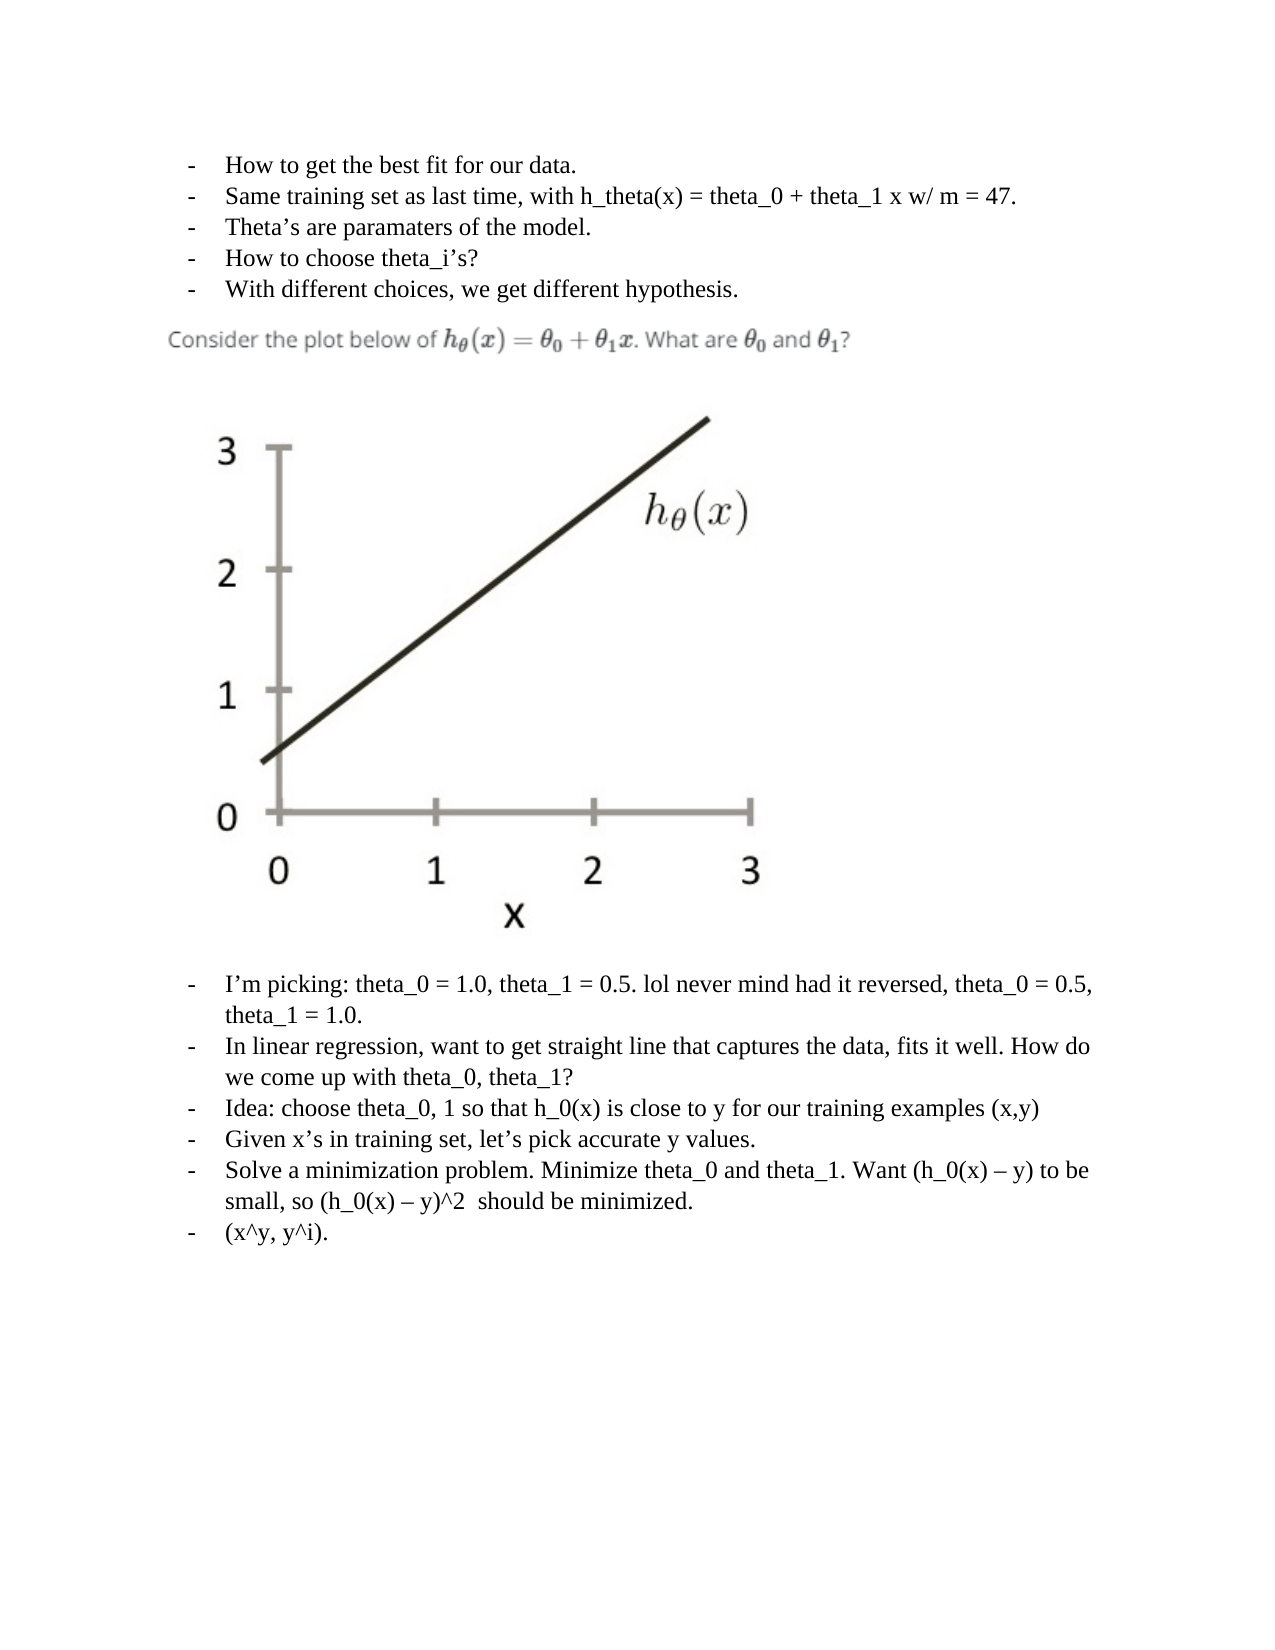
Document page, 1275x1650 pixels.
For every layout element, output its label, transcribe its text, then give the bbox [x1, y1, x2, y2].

list How to get the best fit for our data. [187, 150, 1125, 179]
list How to choose theta_i’s? [187, 243, 1125, 272]
picture [150, 321, 949, 950]
list Idea: choose theta_0, 1 so that h_0(x) is close to y for our training examples (x,y) [187, 1093, 1125, 1122]
list Same training set as last time, with h_theta(x) = theta_0 + theta_1 x w/ m = 47. [187, 181, 1125, 210]
list Given x’s in training set, let’s pick accurate y values. [187, 1124, 1125, 1153]
list I’m picking: theta_0 = 1.0, theta_1 = 0.5. lol never mind had it reversed, theta_0 = 0.5, theta_1 = 1.0. [187, 969, 1125, 1029]
list In linear regression, want to get straight line that captures the data, fits it well. How do we come up with theta_0, theta_1? [187, 1031, 1125, 1091]
list Solve a minimization problem. Minimize theta_0 and theta_1. Want (h_0(x) – y) to be small, so (h_0(x) – y)^2 should be minimized. [187, 1155, 1125, 1215]
list With different choices, we get different hypothesis. [187, 274, 1125, 303]
list (x^y, y^i). [187, 1217, 1125, 1246]
list Theta’s are paramaters of the model. [187, 212, 1125, 241]
